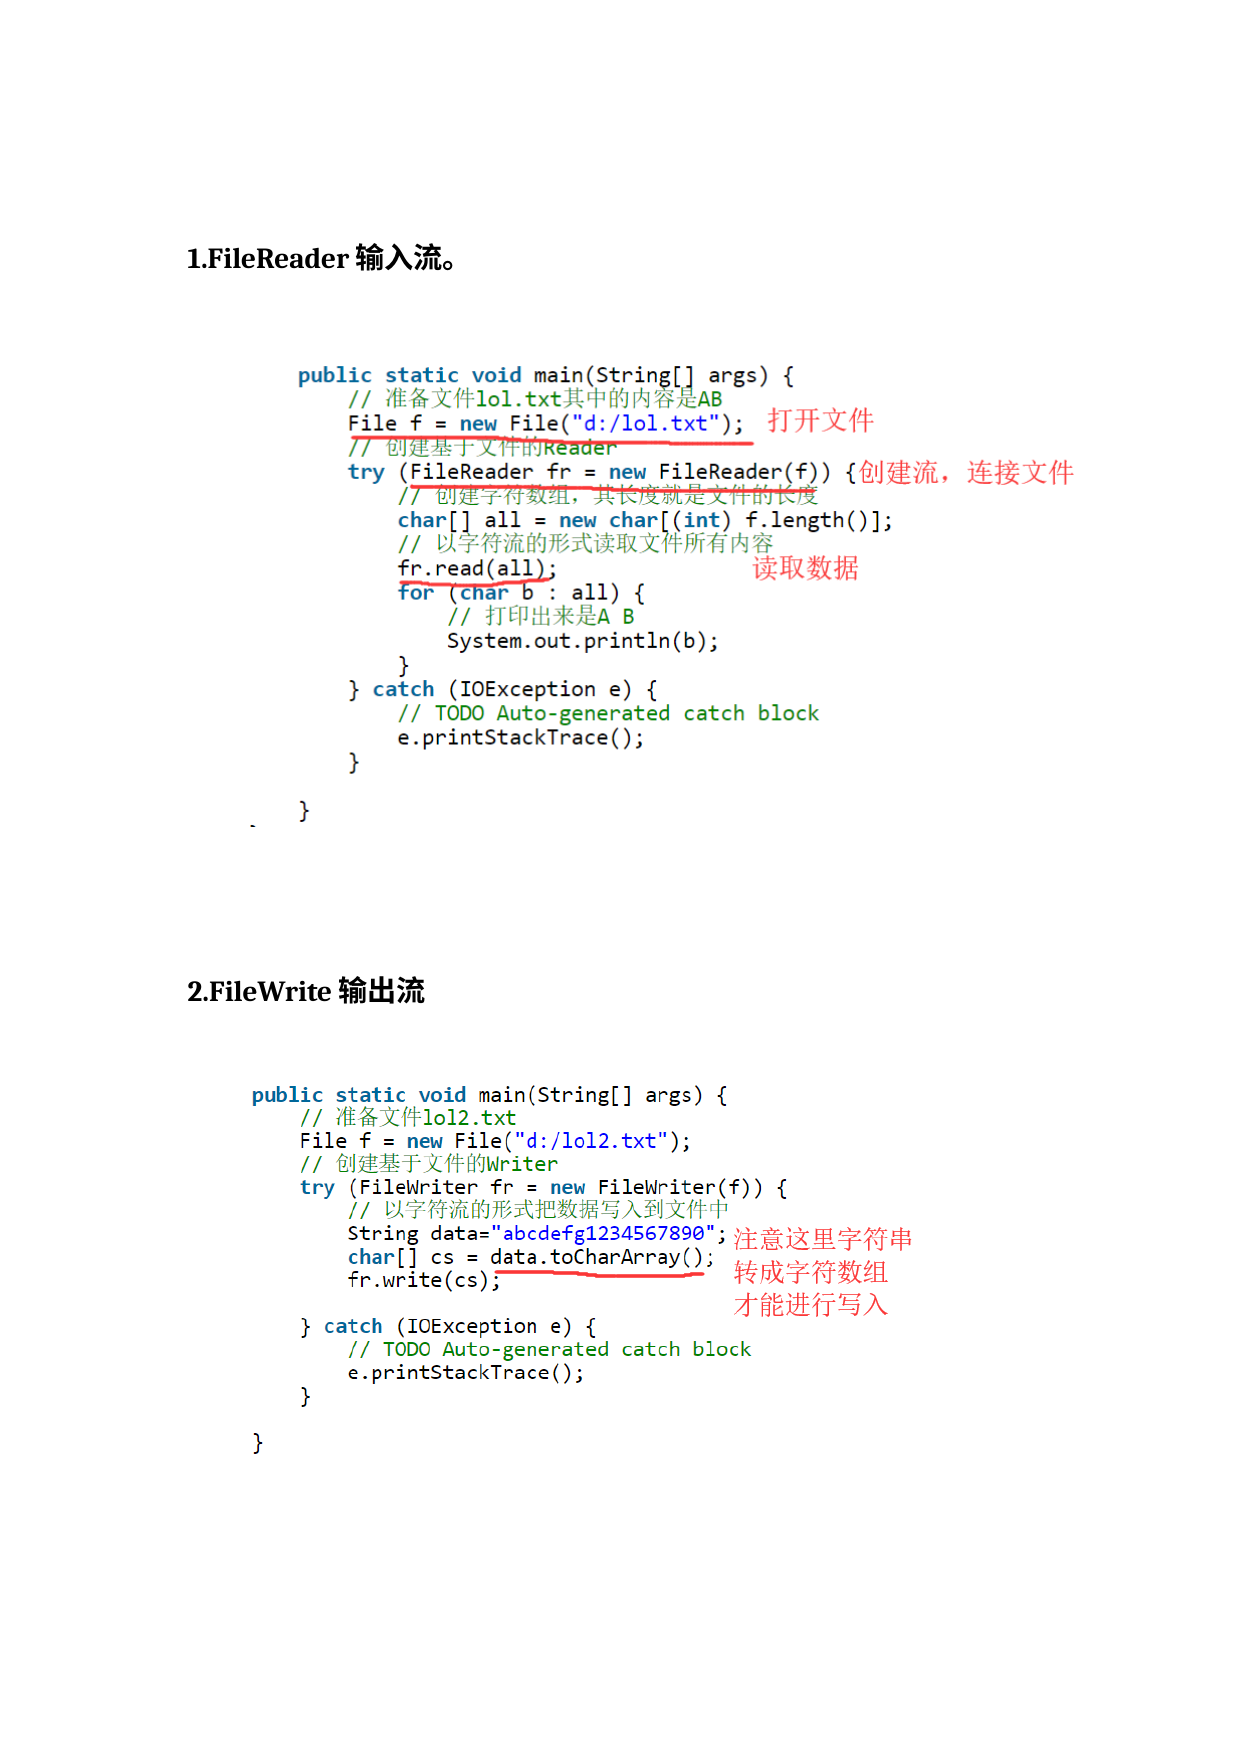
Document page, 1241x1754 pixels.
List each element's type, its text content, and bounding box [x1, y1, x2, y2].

picture [225, 1075, 965, 1455]
picture [225, 342, 1091, 827]
subtitle 2.FileWrite输出流 [187, 957, 1053, 1022]
subtitle 1.FileReader输入流。 [187, 224, 1053, 289]
